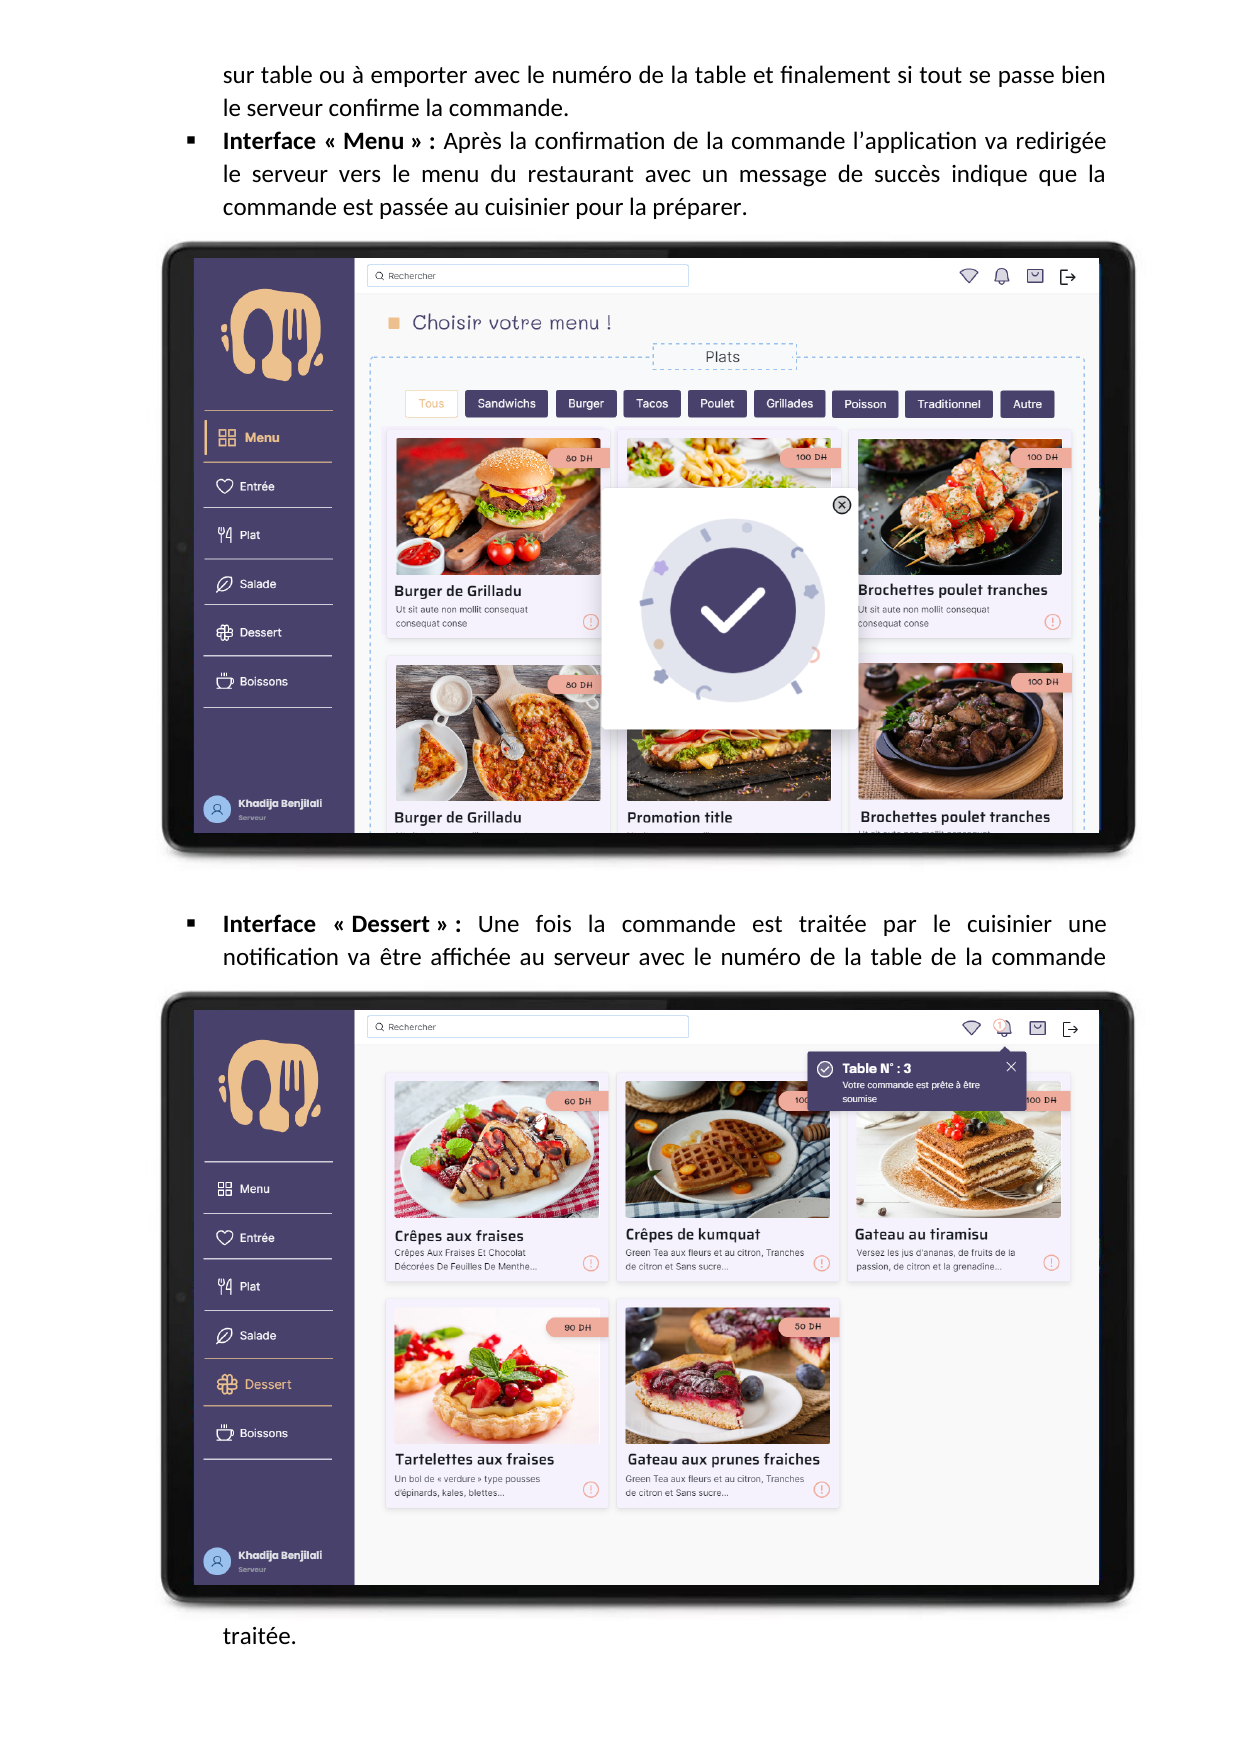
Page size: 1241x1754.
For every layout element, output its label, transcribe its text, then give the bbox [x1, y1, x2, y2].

picture [121, 978, 1160, 1621]
list Interface « Confirmation de la commande » : Après le clic sur le Button Passer dans le panier de l’interface précédente cette interface va être affichée, on trouve la sélection du serveur(plats, boissons, desserts…), ensuite le serveur spécifie si la commande est sur table ou à emporter avec le numéro de la table et finalement si tout se passe bien le serveur confirme la commande. [185, 59, 1107, 123]
list Interface « Menu » : Après la confirmation de la commande l’application va redirigée le serveur vers le menu du restaurant avec un message de succès indique que la commande est passée au cuisinier pour la préparer. [185, 125, 1107, 221]
list Interface « Dessert » : Une fois la commande est traitée par le cuisinier une notification va être affichée au serveur avec le numéro de la table de la commande traitée. [185, 1621, 1107, 1651]
picture [122, 229, 1160, 871]
list Interface « Dessert » : Une fois la commande est traitée par le cuisinier une notification va être affichée au serveur avec le numéro de la table de la commande traitée. [185, 908, 1107, 978]
